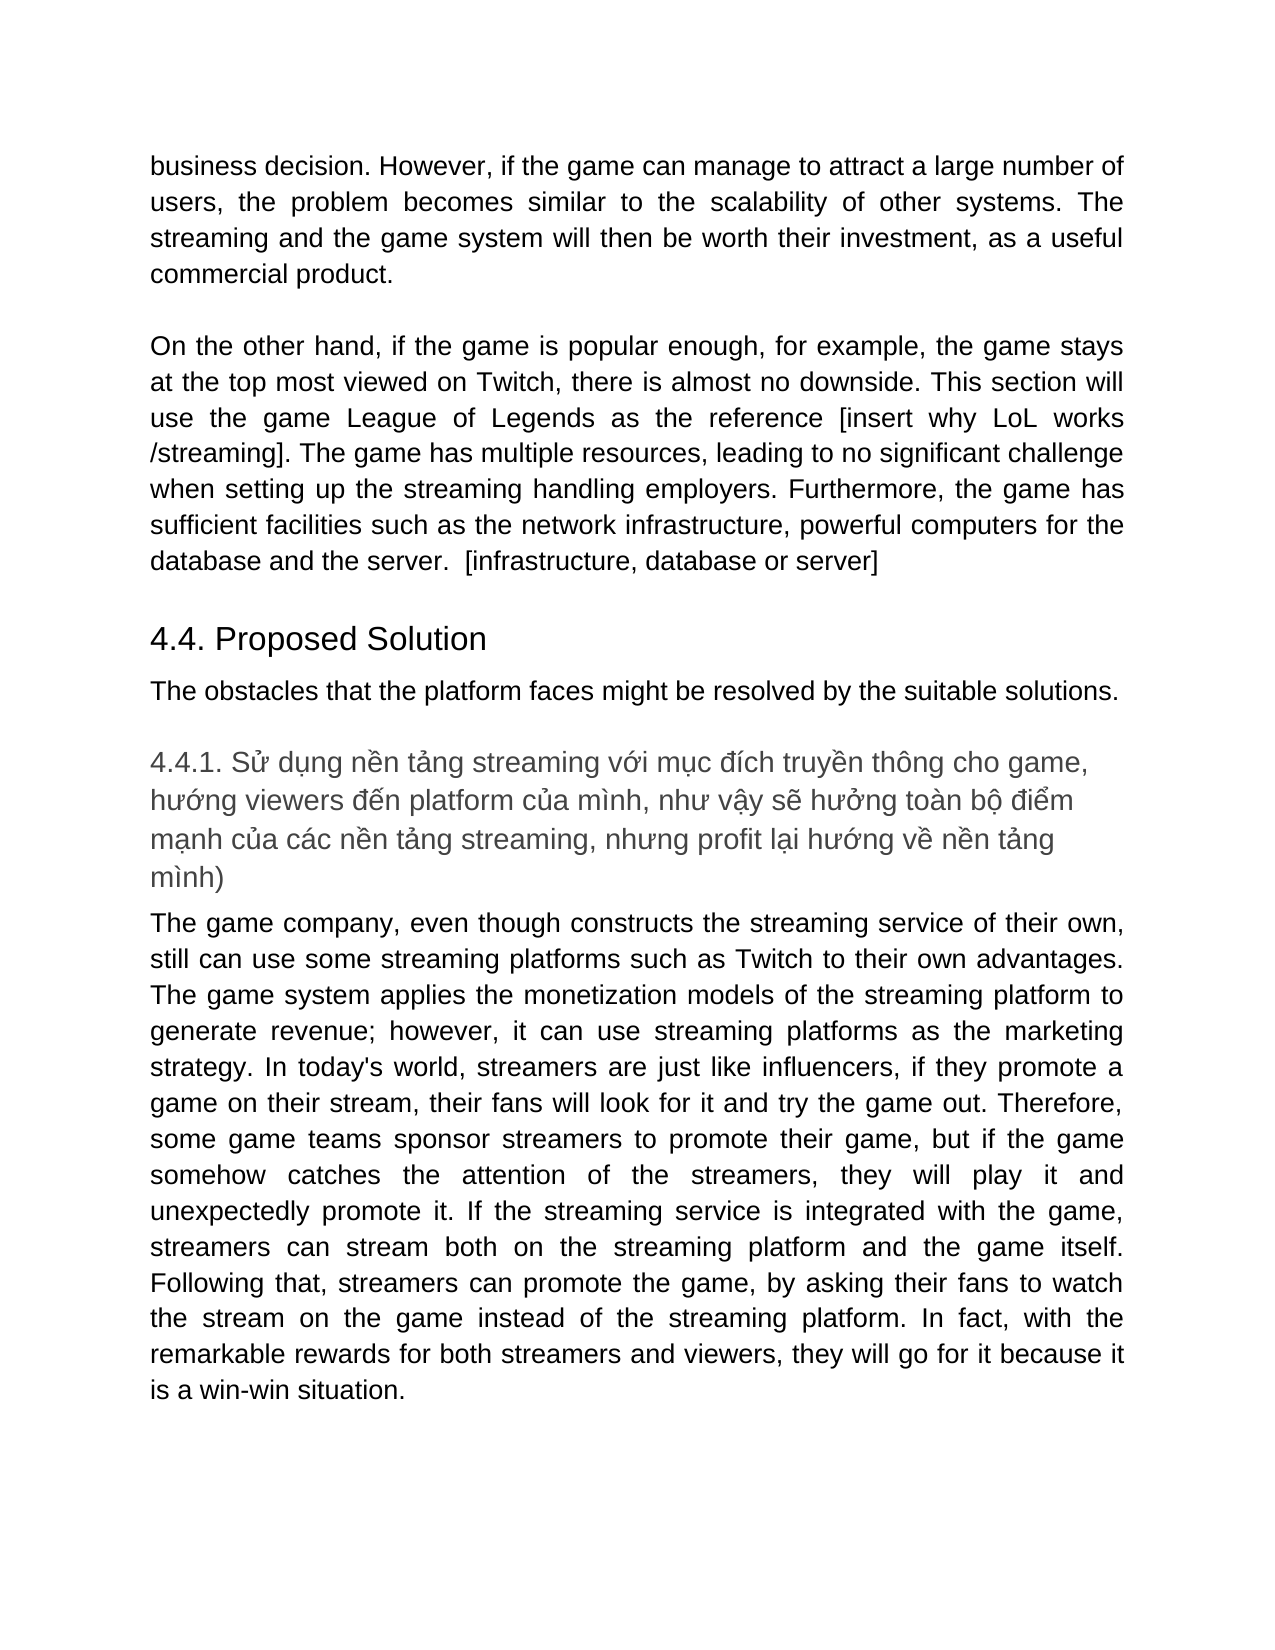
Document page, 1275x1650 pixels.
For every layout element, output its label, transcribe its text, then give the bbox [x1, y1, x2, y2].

text On the other hand, if the game is popular enough, for example, the game stays at the top most viewed on Twitch, there is almost no downside. This section will use the game League of Legends as the reference [insert why LoL works /streaming]. The game has multiple resources, leading to no significant challenge when setting up the streaming handling employers. Furthermore, the game has sufficient facilities such as the network infrastructure, powerful computers for the database and the server. [infrastructure, database or server] [150, 330, 1125, 577]
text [150, 150, 1125, 289]
text The game company, even though constructs the streaming service of their own, still can use some streaming platforms such as Twitch to their own advantages. The game system applies the monetization models of the streaming platform to generate revenue; however, it can use streaming platforms as the marketing strategy. In today's world, streamers are just like influencers, if they promote a game on their stream, their fans will look for it and try the game out. Therefore, some game teams sponsor streamers to promote their game, but if the game somehow catches the attention of the streamers, they will play it and unexpectedly promote it. If the streaming service is integrated with the game, streamers can stream both on the streaming platform and the game itself. Following that, streamers can promote the game, by asking their fans to watch the stream on the game instead of the streaming platform. In fact, with the remarkable rewards for both streamers and viewers, they will go for it because it is a win-win situation. [150, 907, 1125, 1406]
subtitle 4.4. Proposed Solution [150, 619, 1125, 657]
text The obstacles that the platform faces might be resolved by the suitable solutions. [150, 675, 1125, 707]
subtitle 4.4.1. Sử dụng nền tảng streaming với mục đích truyền thông cho game, hướng viewers đến platform của mình, như vậy sẽ hưởng toàn bộ điểm mạnh của các nền tảng streaming, nhưng profit lại hướng về nền tảng mình) [150, 745, 1125, 894]
